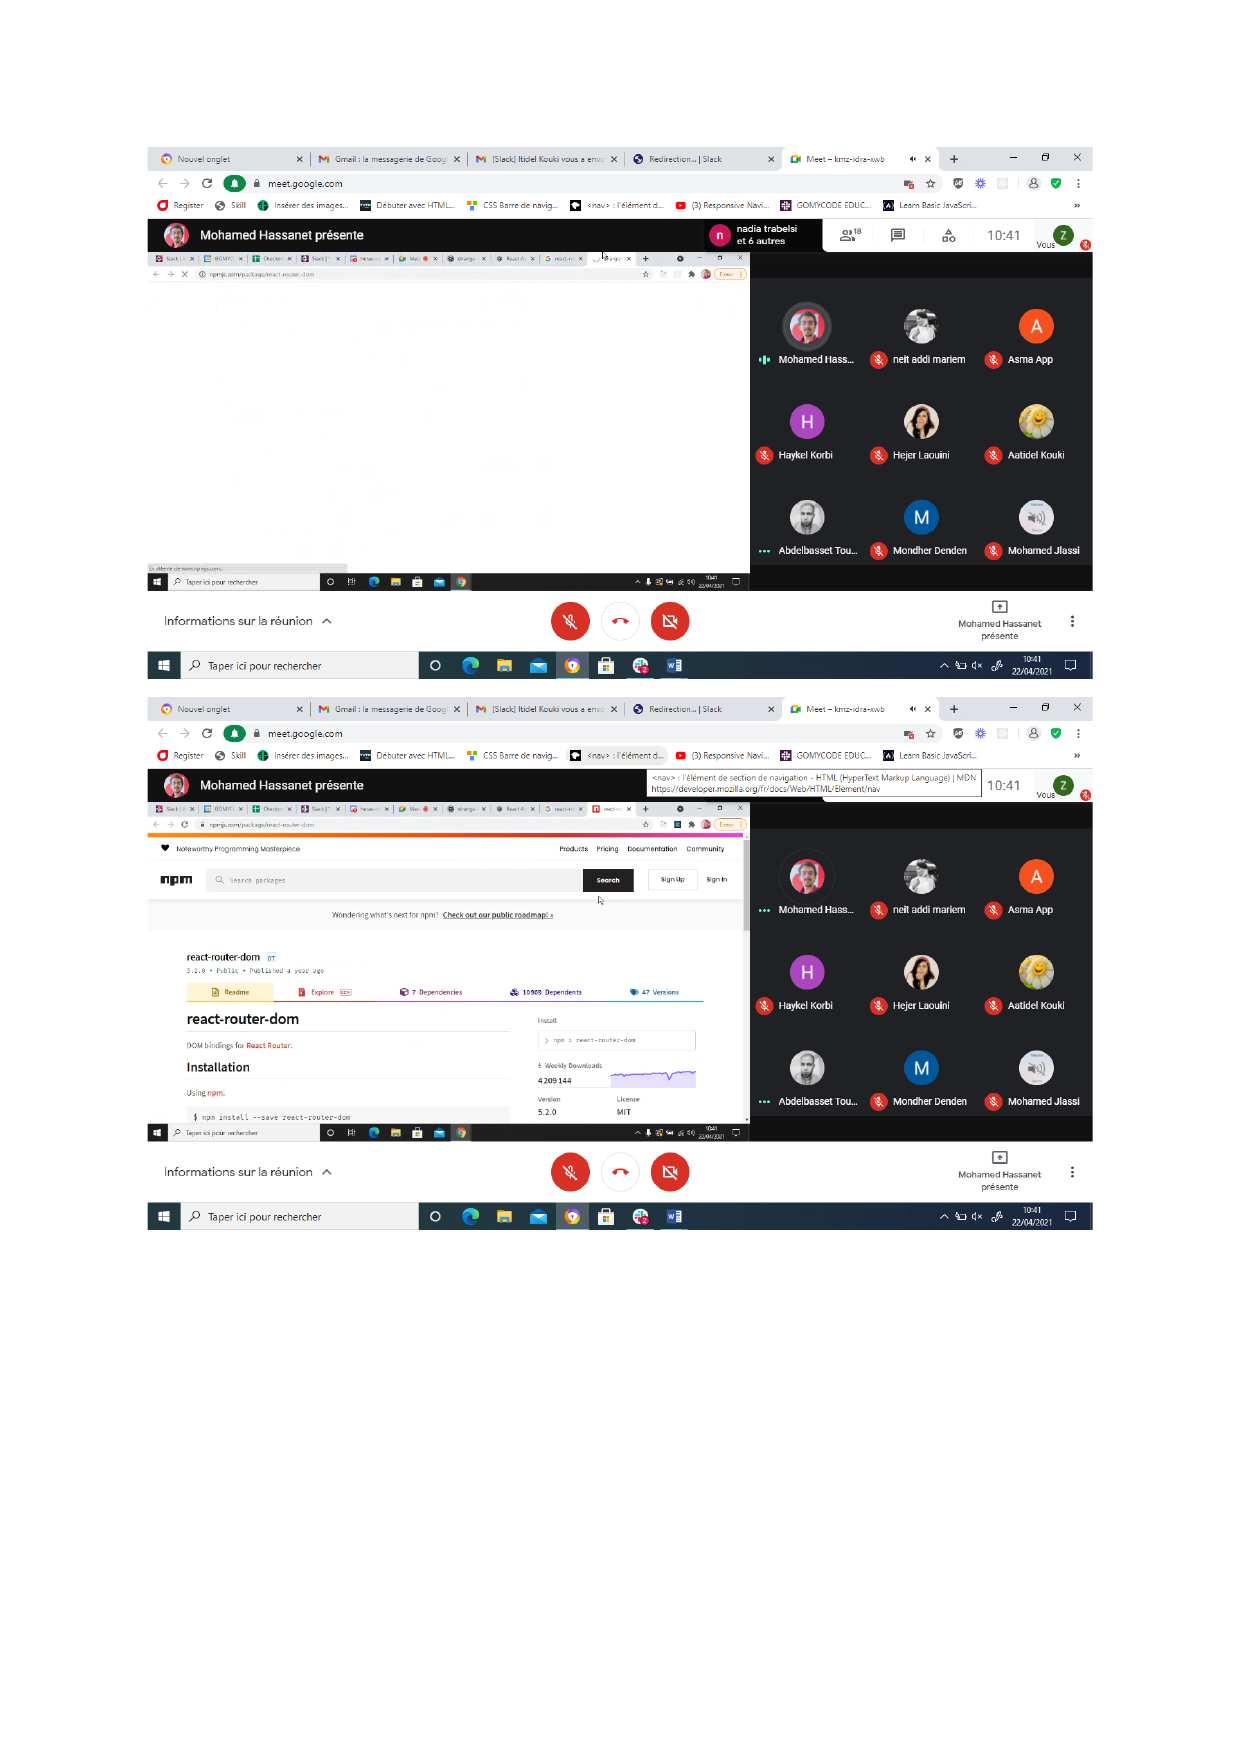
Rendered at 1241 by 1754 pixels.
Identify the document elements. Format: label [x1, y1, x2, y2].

picture [147, 697, 1093, 1230]
picture [147, 147, 1093, 679]
